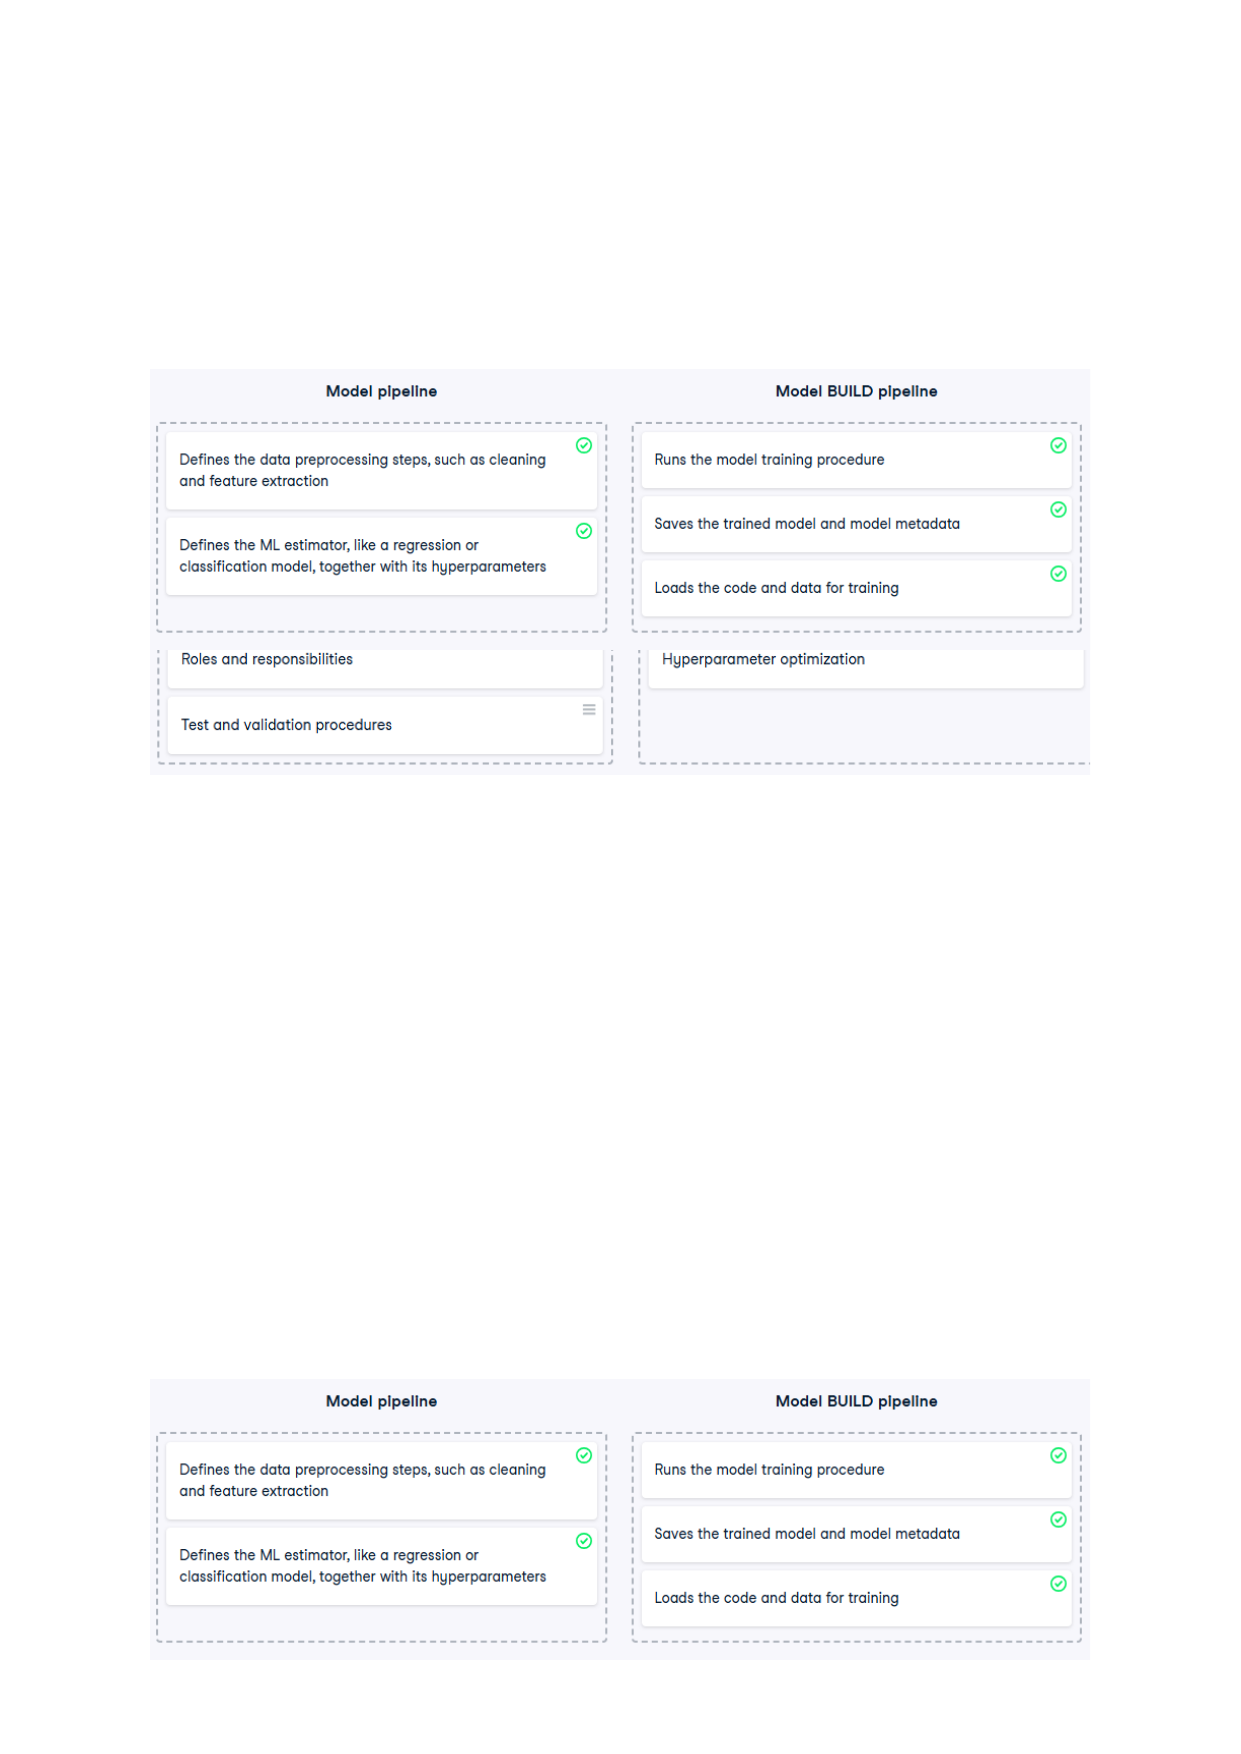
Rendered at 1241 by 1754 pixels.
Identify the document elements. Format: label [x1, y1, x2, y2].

picture [150, 1379, 1091, 1660]
picture [150, 369, 1091, 775]
